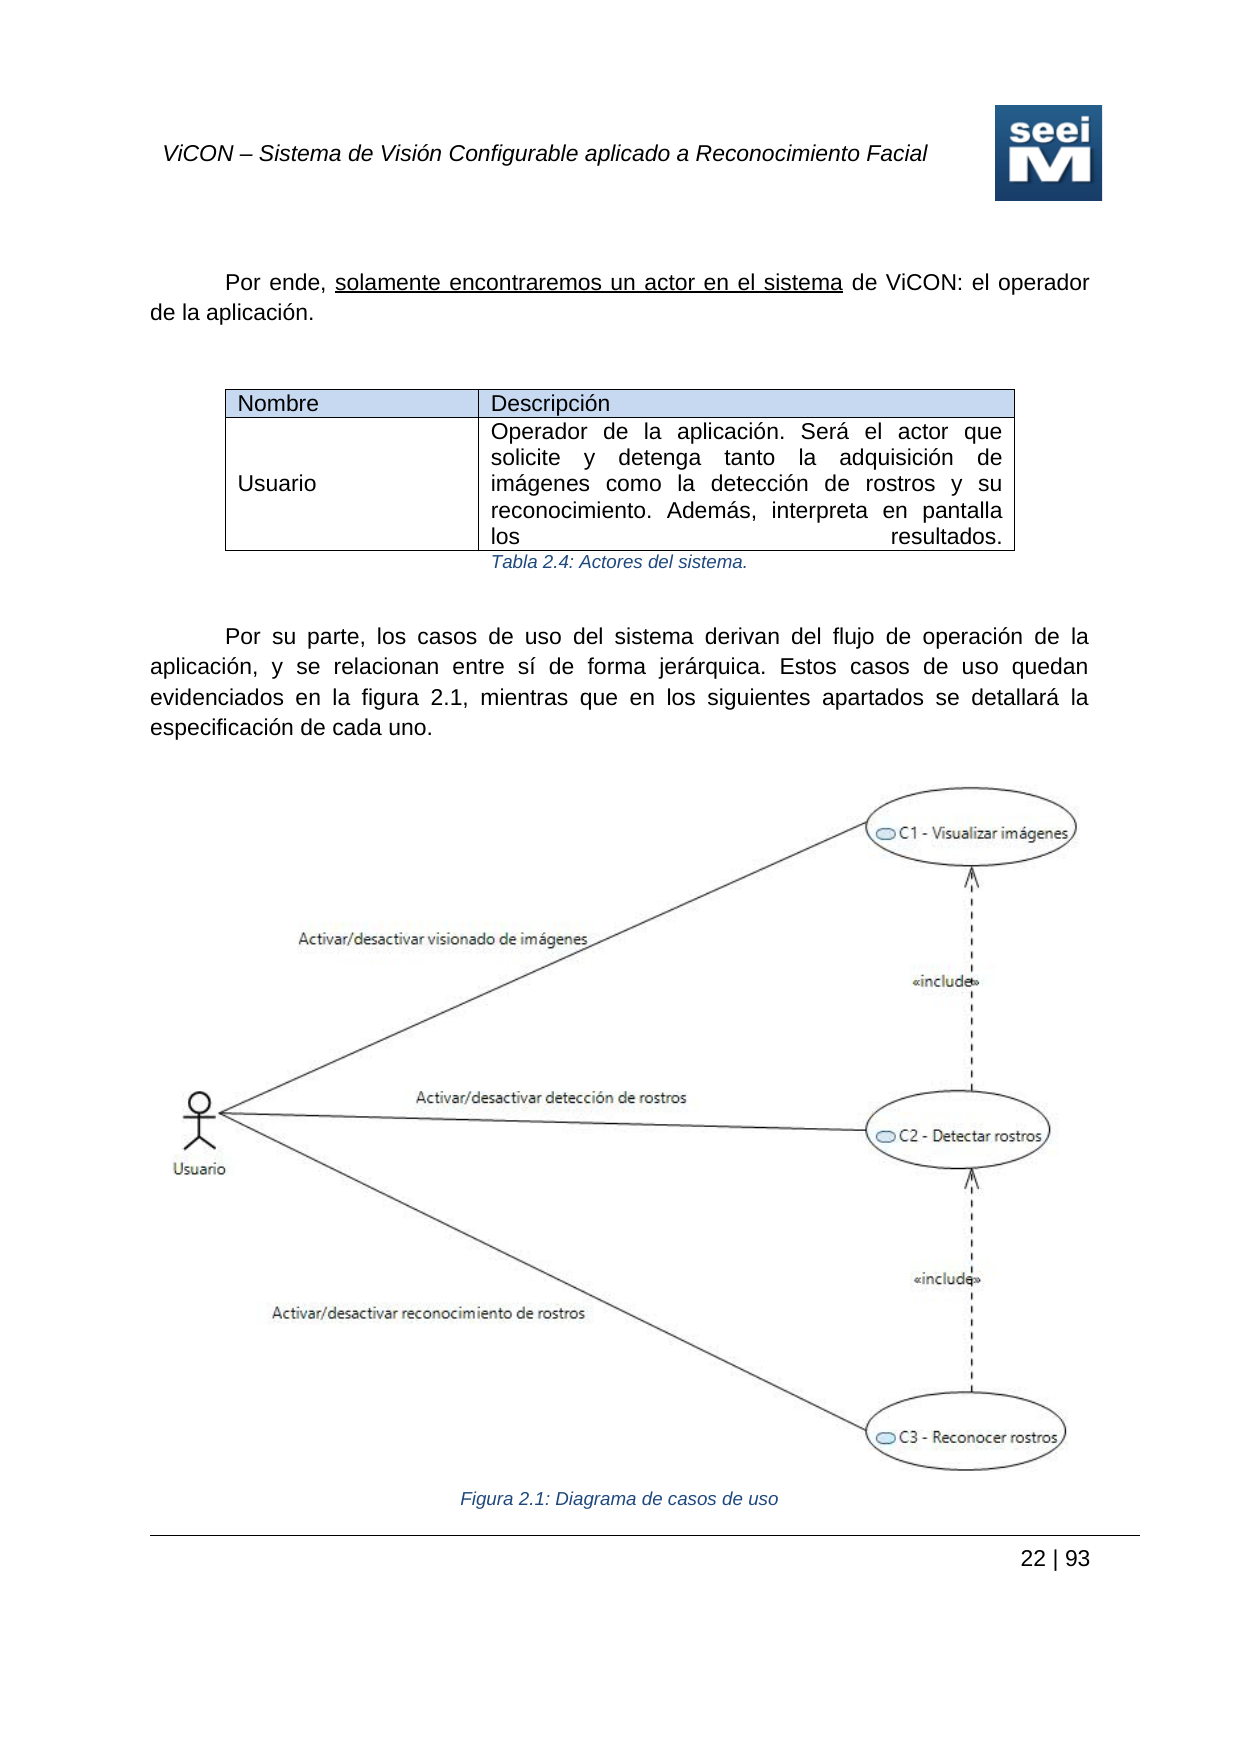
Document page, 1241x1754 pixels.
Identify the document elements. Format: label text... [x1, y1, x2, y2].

picture [995, 105, 1103, 201]
picture [150, 774, 1090, 1484]
table_header Descripción [479, 390, 1014, 417]
table_cell Usuario [226, 418, 478, 549]
table_header Nombre [226, 390, 478, 417]
text Figura 2.1: Diagrama de casos de uso [150, 1487, 1090, 1509]
table_cell Operador de la aplicación. Será el actor que solicite y detenga tanto la adquisición de imágenes como la detección de rostros y su reconocimiento. Además, interpreta en pantalla los resultados. [479, 418, 1014, 549]
text Por ende, solamente encontraremos un actor en el sistema de ViCON: el operador de la aplicación. [150, 268, 1090, 325]
text Por su parte, los casos de uso del sistema derivan del flujo de operación de la aplicación, y se relacionan entre sí de forma jerárquica. Estos casos de uso quedan evidenciados en la figura 2.1, mientras que en los siguientes apartados se detallará la especificación de cada uno. [150, 623, 1090, 740]
